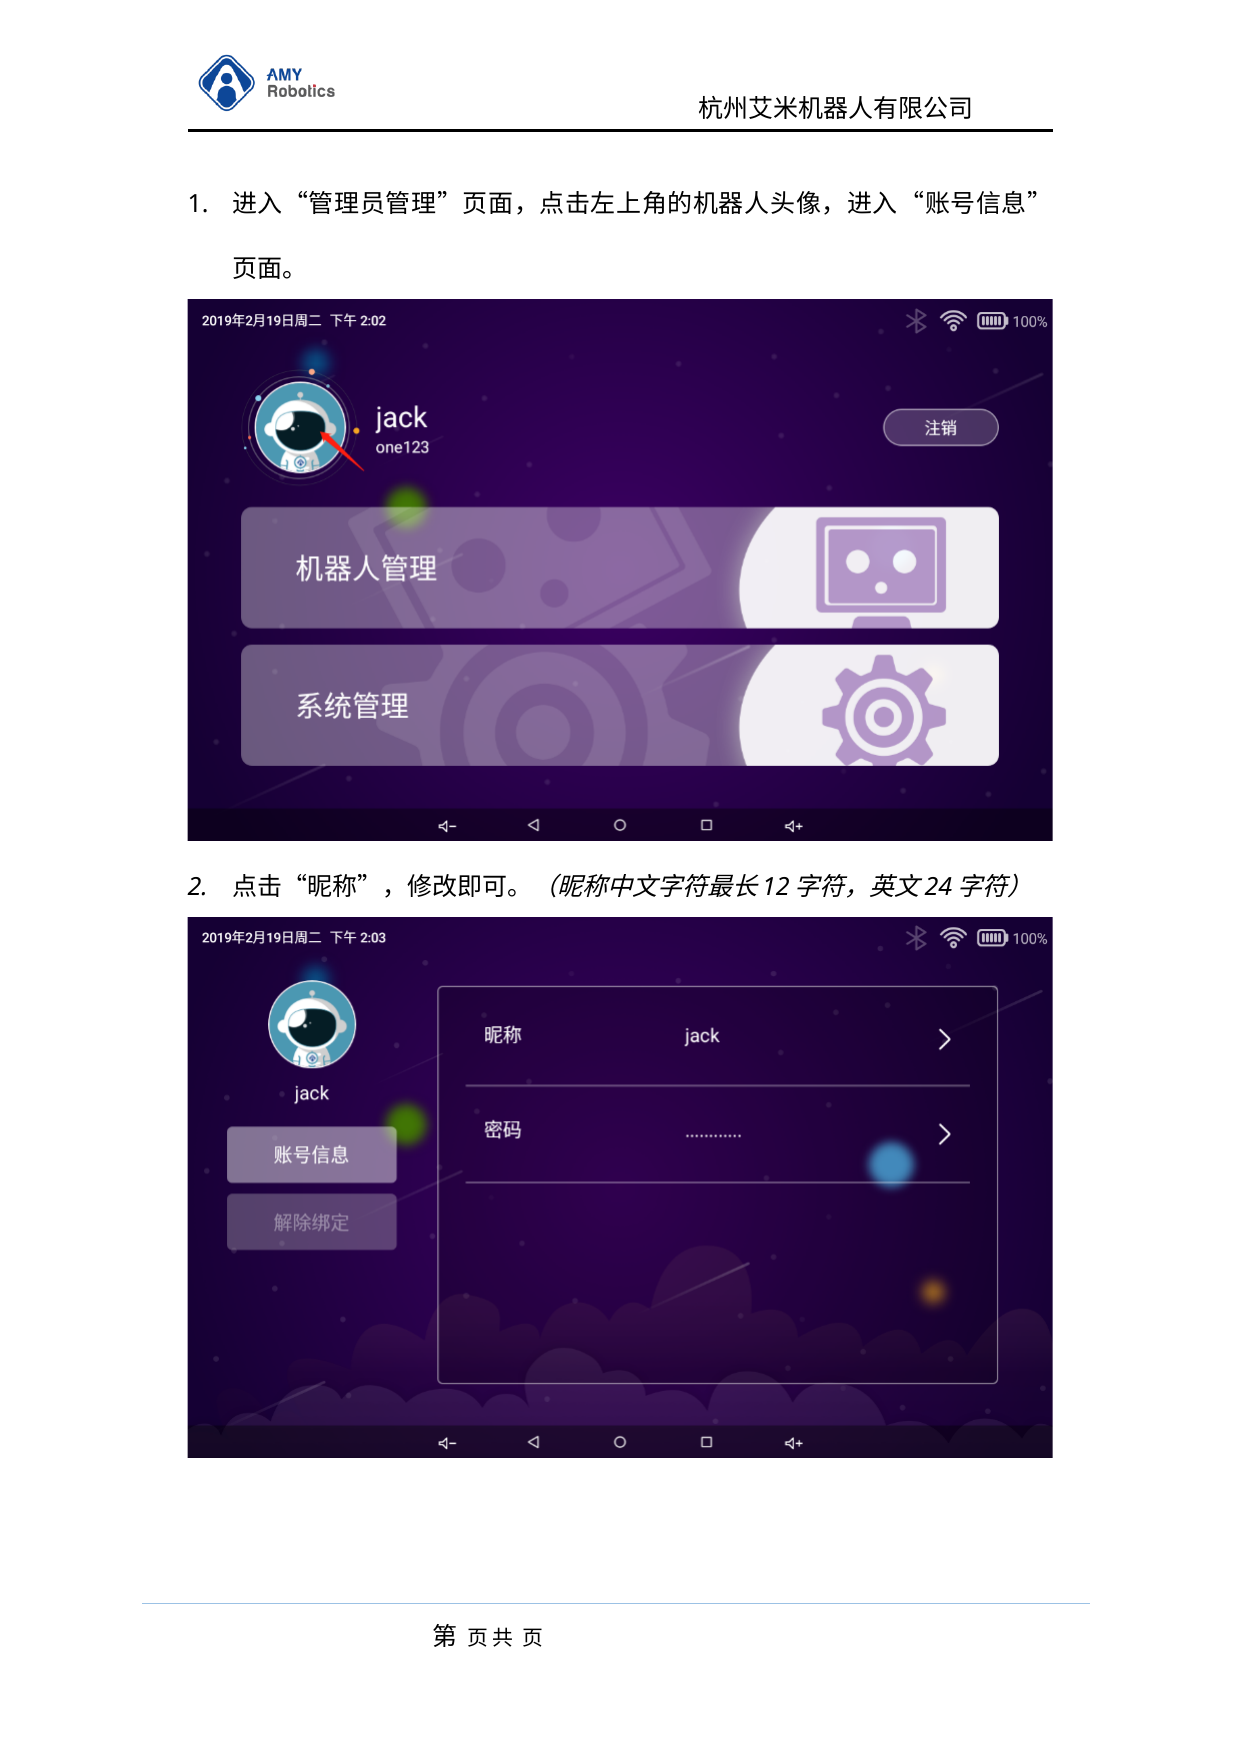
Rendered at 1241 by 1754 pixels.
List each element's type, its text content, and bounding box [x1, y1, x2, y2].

list 进入“管理员管理”页面，点击左上角的机器人头像，进入“账号信息”页面。 [187, 169, 1053, 299]
list 点击“昵称”，修改即可。（昵称中文字符最长12字符，英文24字符） [187, 852, 1053, 917]
picture [187, 299, 1053, 841]
picture [187, 917, 1053, 1458]
picture [196, 53, 337, 112]
